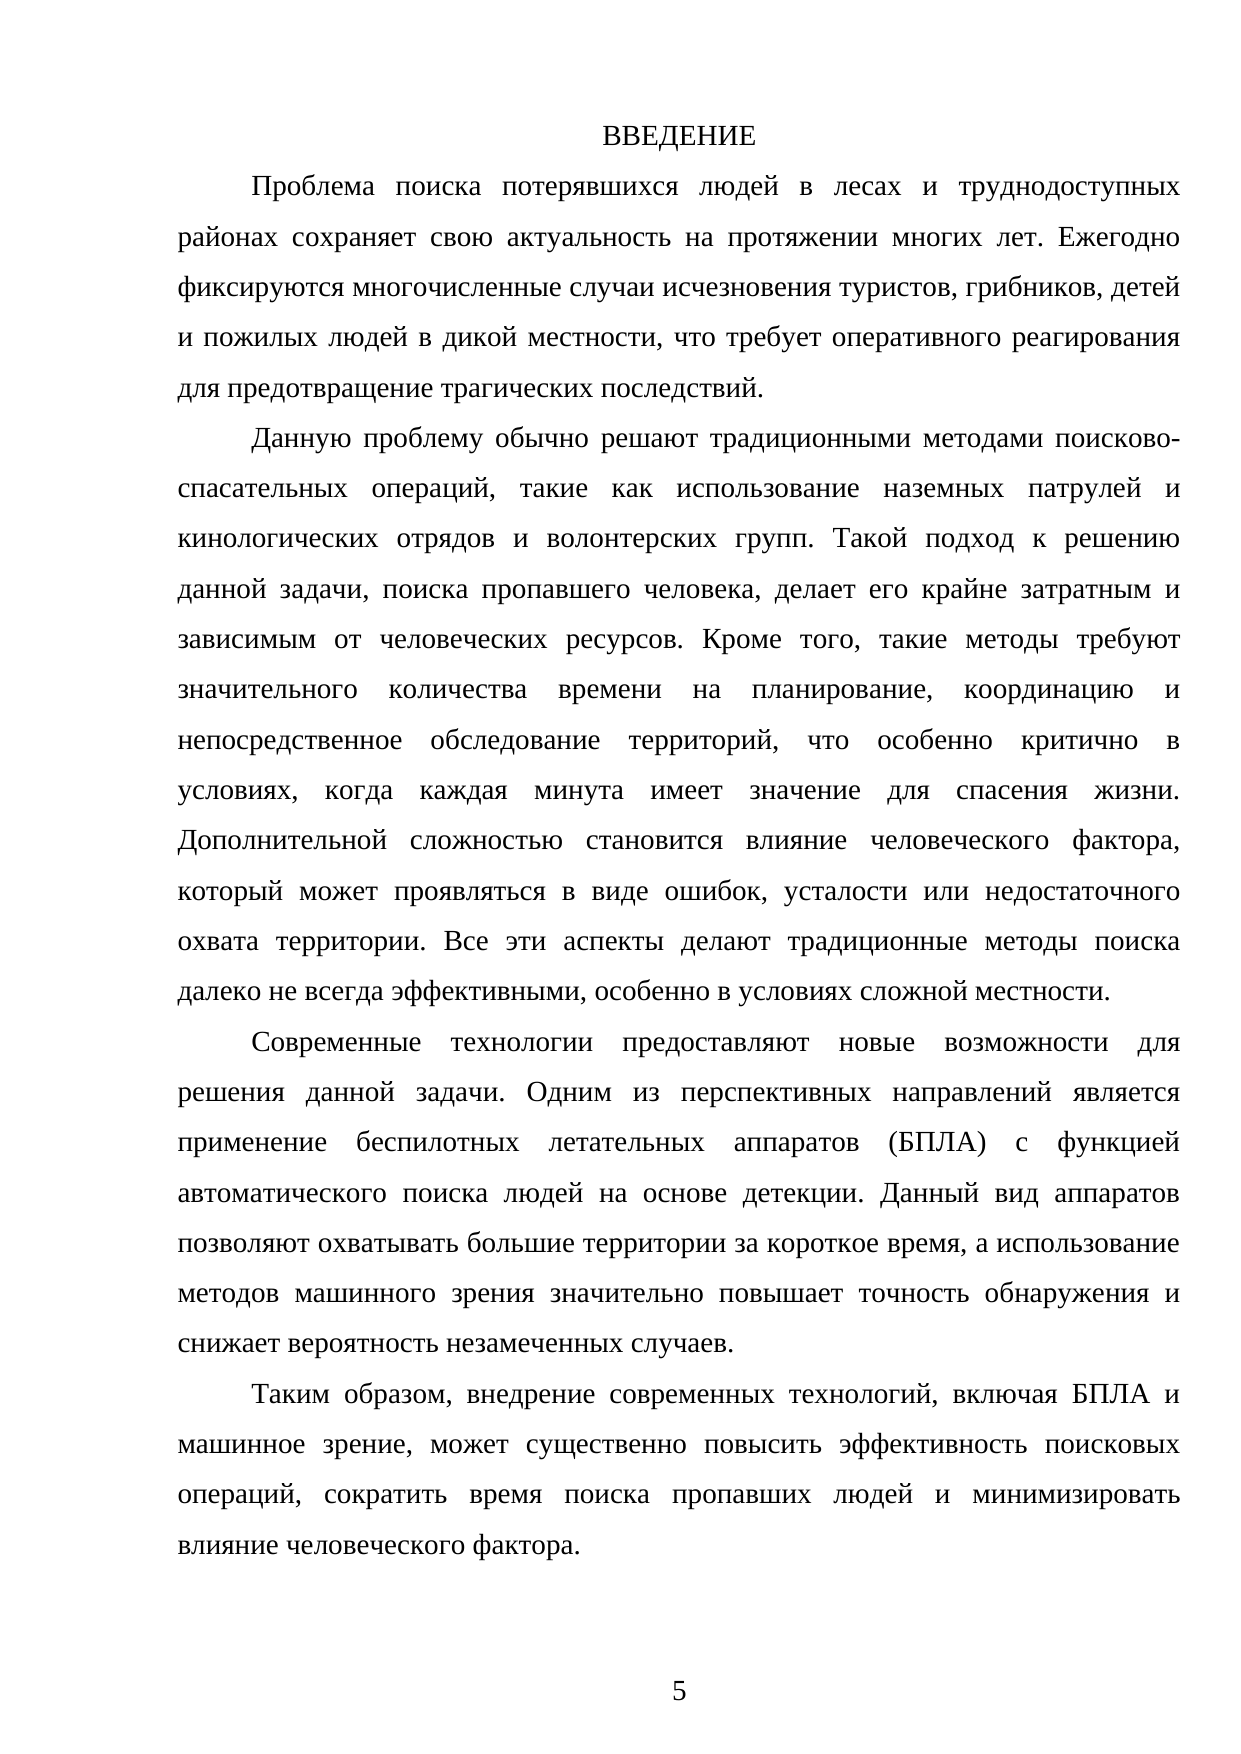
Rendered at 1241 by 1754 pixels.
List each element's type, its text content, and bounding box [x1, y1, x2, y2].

subtitle Современные технологии предоставляют новые возможности для решения данной задачи. Одним из перспективных направлений является применение беспилотных летательных аппаратов (БПЛА) с функцией автоматического поиска людей на основе детекции. Данный вид аппаратов позволяют охватывать большие территории за короткое время, а использование методов машинного зрения значительно повышает точность обнаружения и снижает вероятность незамеченных случаев. [177, 1024, 1181, 1359]
subtitle Данную проблему обычно решают традиционными методами поисково-спасательных операций, такие как использование наземных патрулей и кинологических отрядов и волонтерских групп. Такой подход к решению данной задачи, поиска пропавшего человека, делает его крайне затратным и зависимым от человеческих ресурсов. Кроме того, такие методы требуют значительного количества времени на планирование, координацию и непосредственное обследование территорий, что особенно критично в условиях, когда каждая минута имеет значение для спасения жизни. Дополнительной сложностью становится влияние человеческого фактора, который может проявляться в виде ошибок, усталости или недостаточного охвата территории. Все эти аспекты делают традиционные методы поиска далеко не всегда эффективными, особенно в условиях сложной местности. [177, 420, 1181, 1007]
subtitle Проблема поиска потерявшихся людей в лесах и труднодоступных районах сохраняет свою актуальность на протяжении многих лет. Ежегодно фиксируются многочисленные случаи исчезновения туристов, грибников, детей и пожилых людей в дикой местности, что требует оперативного реагирования для предотвращение трагических последствий. [177, 168, 1181, 403]
subtitle Таким образом, внедрение современных технологий, включая БПЛА и машинное зрение, может существенно повысить эффективность поисковых операций, сократить время поиска пропавших людей и минимизировать влияние человеческого фактора. [177, 1376, 1181, 1560]
subtitle ВВЕДЕНИЕ [177, 118, 1181, 152]
